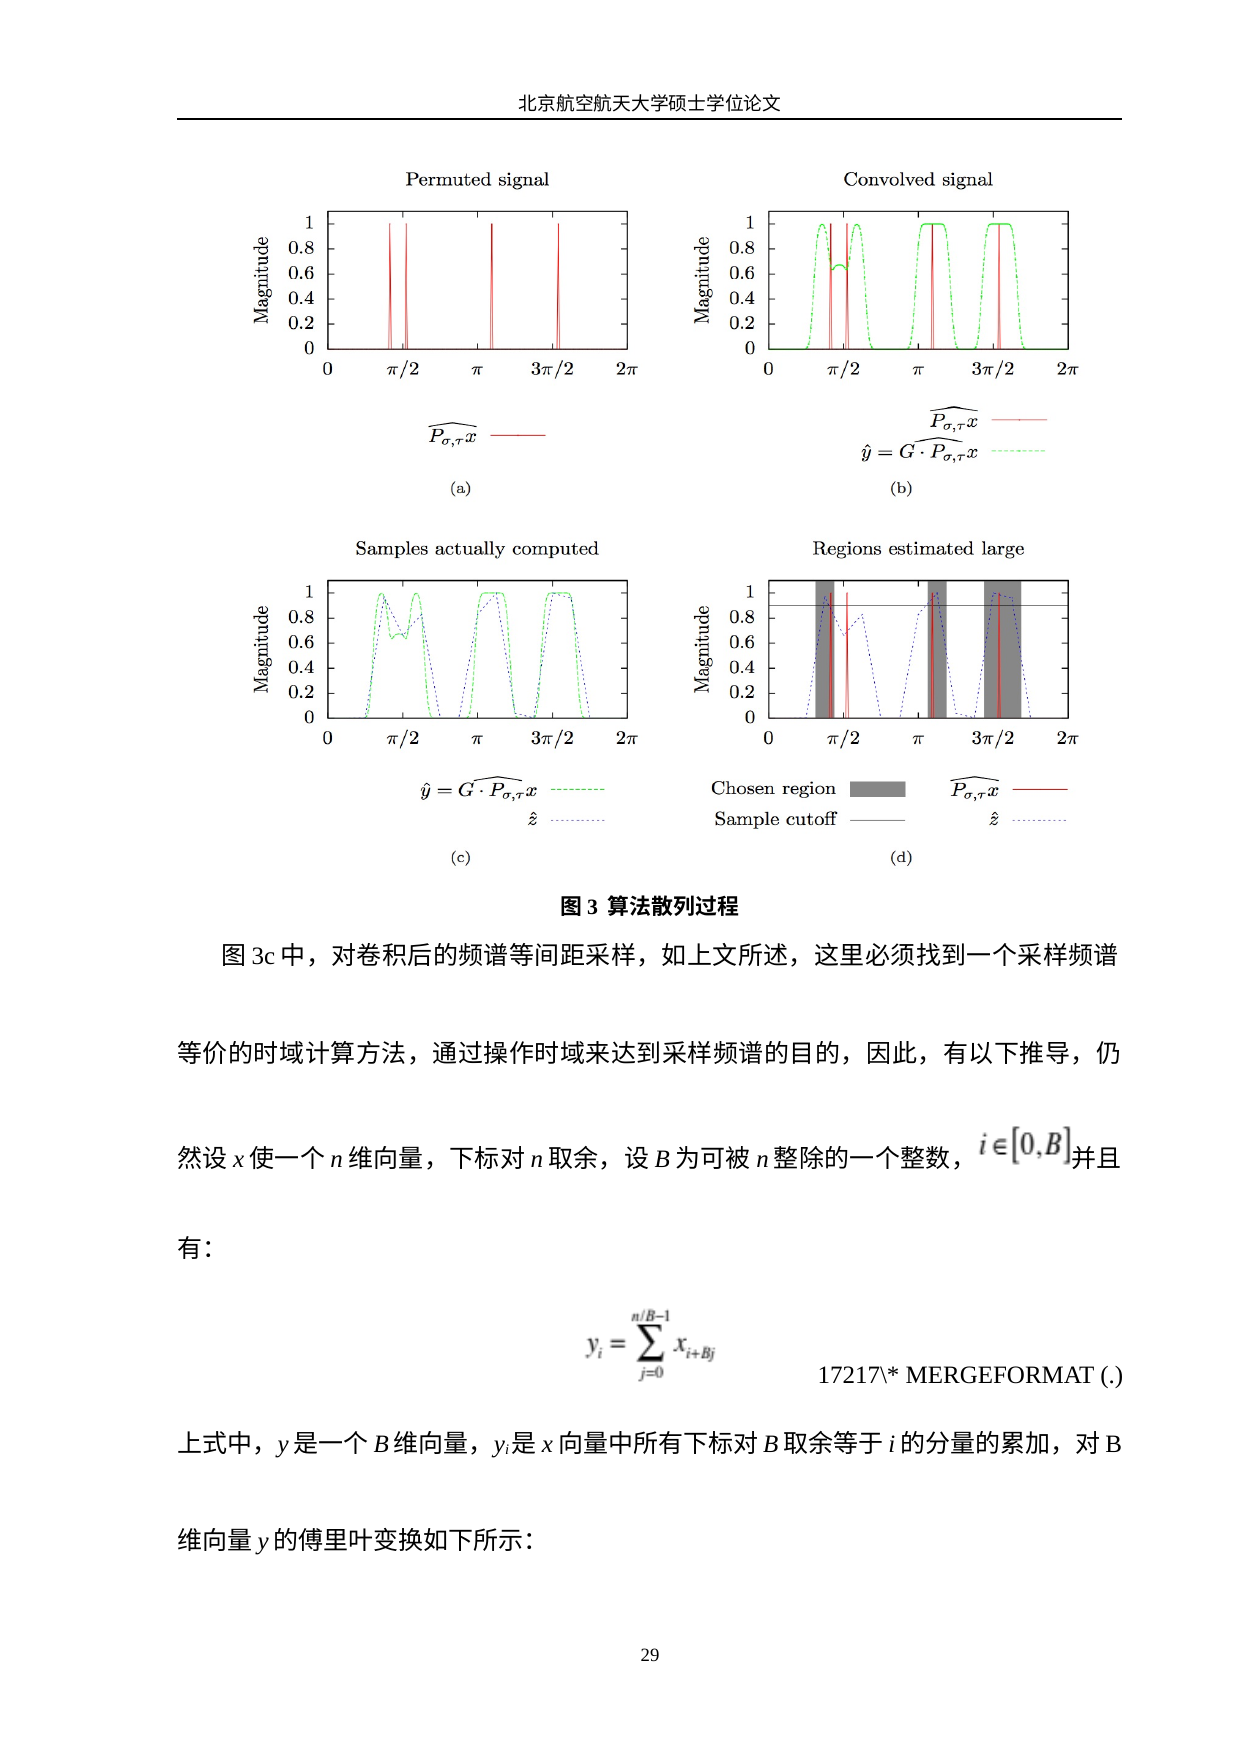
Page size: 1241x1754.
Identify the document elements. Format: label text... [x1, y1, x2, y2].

picture [243, 161, 1107, 869]
text 图3c中，对卷积后的频谱等间距采样，如上文所述，这里必须找到一个采样频谱等价的时域计算方法，通过操作时域来达到采样频谱的目的，因此，有以下推导，仍然设x使一个n维向量，下标对n取余，设B为可被n整除的一个整数，并且有： [177, 921, 1122, 1279]
text 图3 算法散列过程 [177, 889, 1122, 921]
text 上式中，y是一个B维向量，yi是x向量中所有下标对B取余等于i的分量的累加，对B维向量y的傅里叶变换如下所示： [177, 1409, 1122, 1571]
